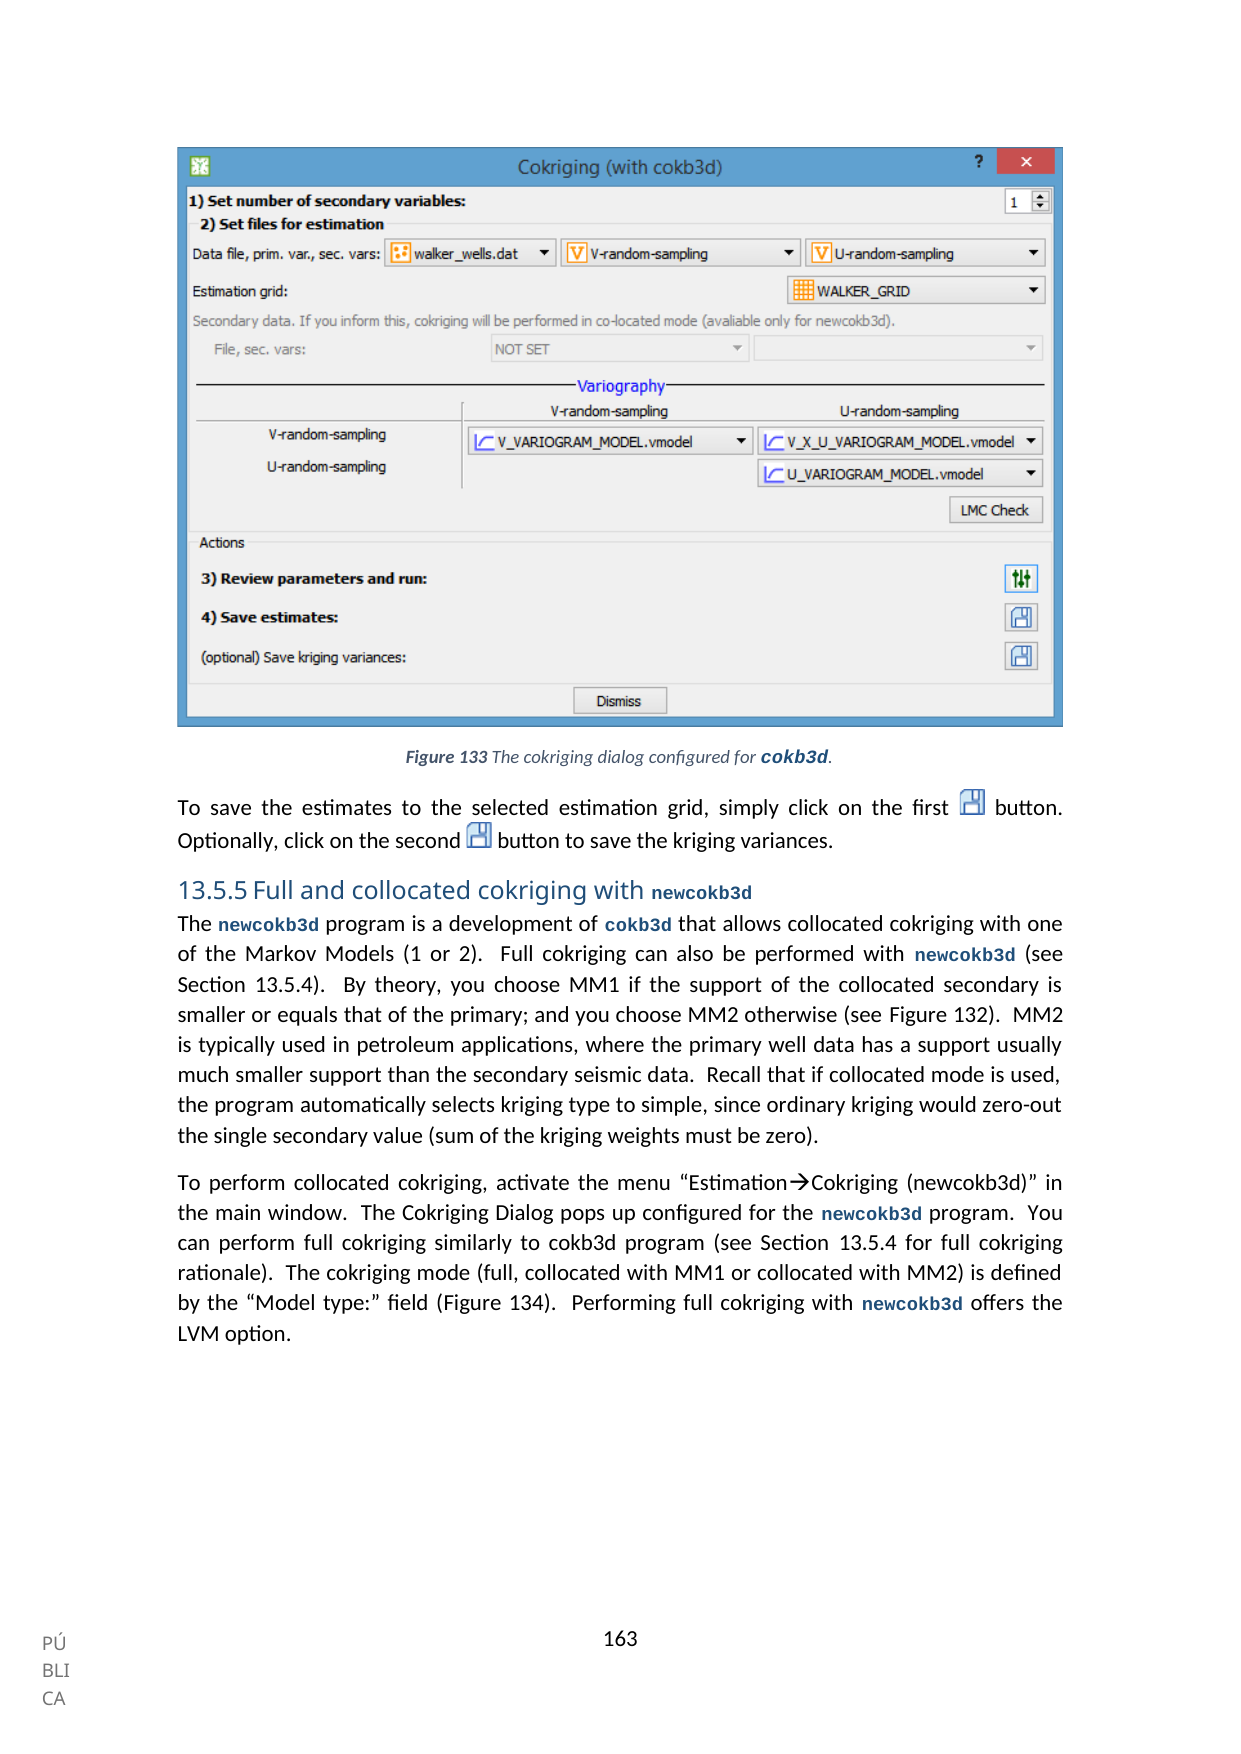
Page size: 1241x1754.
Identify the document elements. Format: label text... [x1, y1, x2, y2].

picture [466, 822, 492, 848]
subtitle Full and collocated cokriging with newcokb3d [177, 873, 1063, 907]
text To perform collocated cokriging, activate the menu “EstimationCokriging (newcokb3d)” in the main window. The Cokriging Dialog pops up configured for the newcokb3d program. You can perform full cokriging similarly to cokb3d program (see Section 13.5.4 for full cokriging rationale). The cokriging mode (full, collocated with MM1 or collocated with MM2) is defined by the “Model type:” field (Figure 131). Performing full cokriging with newcokb3d offers the LVM option. [177, 1168, 1063, 1347]
text To save the estimates to the selected estimation grid, simply click on the first button. Optionally, click on the second button to save the kriging variances. [177, 790, 1063, 854]
picture [959, 789, 985, 815]
picture [177, 147, 1063, 727]
text The newcokb3d program is a development of cokb3d that allows collocated cokriging with one of the Markov Models (1 or 2). Full cokriging can also be performed with newcokb3d (see Section 13.5.4). By theory, you choose MM1 if the support of the collocated secondary is smaller or equals that of the primary; and you choose MM2 otherwise (see Figure 129). MM2 is typically used in petroleum applications, where the primary well data has a support usually much smaller support than the secondary seismic data. Recall that if collocated mode is used, the program automatically selects kriging type to simple, since ordinary kriging would zero-out the single secondary value (sum of the kriging weights must be zero). [177, 909, 1063, 1149]
text Figure 133 The cokriging dialog configured for cokb3d. [177, 745, 1063, 769]
